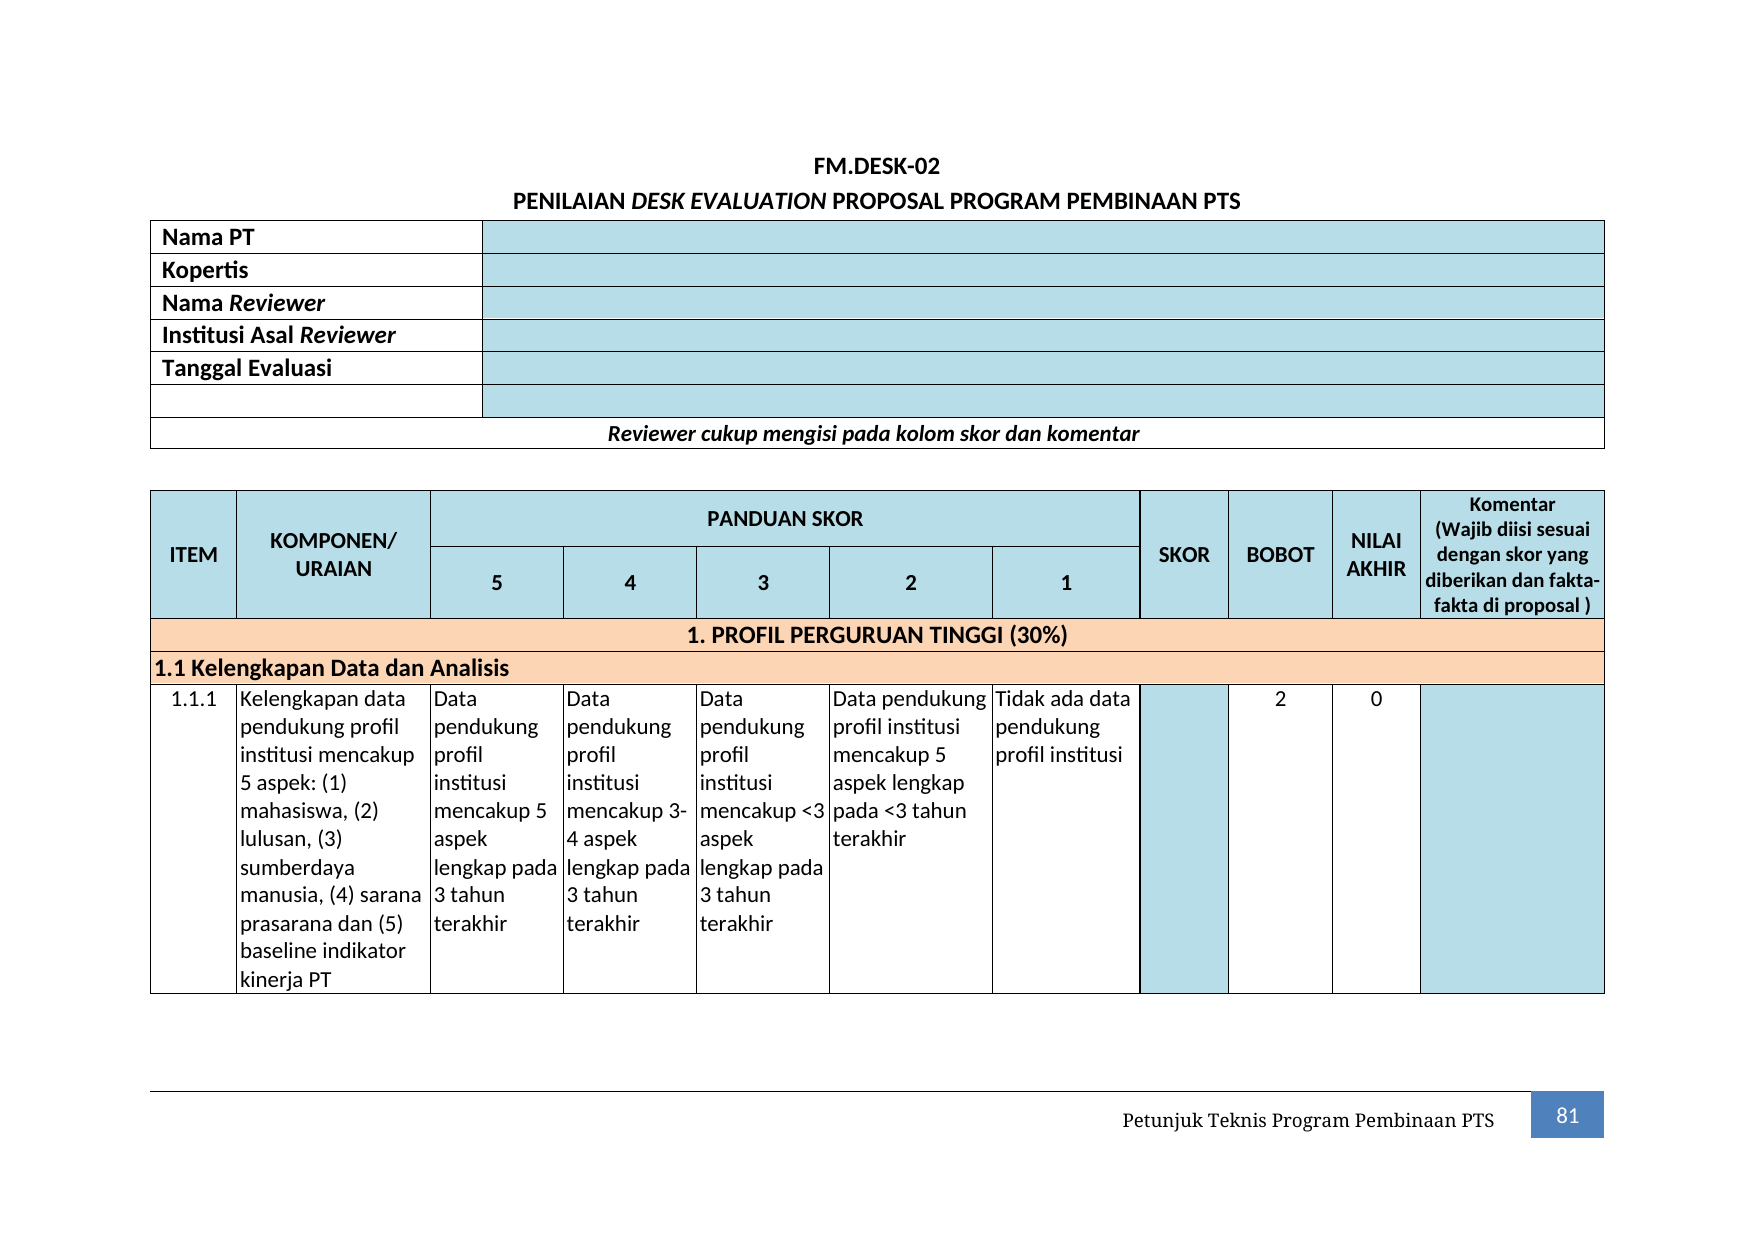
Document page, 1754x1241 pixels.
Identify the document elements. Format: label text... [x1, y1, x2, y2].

table_cell [483, 254, 1604, 286]
table_cell [1421, 685, 1604, 993]
table_cell Tanggal Evaluasi [151, 352, 482, 384]
table_cell 2 [830, 547, 992, 618]
table_cell [483, 352, 1604, 384]
table_cell [1141, 685, 1228, 993]
table_cell Reviewer cukup mengisi pada kolom skor dan komentar [151, 418, 1604, 448]
table_cell [483, 320, 1604, 351]
table_cell Nama Reviewer [151, 287, 482, 318]
table_header [483, 221, 1604, 253]
table_cell 1. PROFIL PERGURUAN TINGGI (30%) [151, 619, 1604, 651]
table_cell Institusi Asal Reviewer [151, 320, 482, 351]
table_cell Data pendukung profil institusi mencakup 5 aspek lengkap pada <3 tahun terakhir [830, 685, 992, 993]
table_cell 2 [1229, 685, 1332, 993]
table_cell [483, 385, 1604, 417]
table_cell 1.1.1 [151, 685, 236, 993]
table_cell 4 [564, 547, 696, 618]
table_cell Data pendukung profil institusi mencakup 3-4 aspek lengkap pada 3 tahun terakhir [564, 685, 696, 993]
table_cell 3 [697, 547, 829, 618]
table_header PANDUAN SKOR [431, 491, 1139, 546]
table_cell 1.1 Kelengkapan Data dan Analisis [151, 652, 1604, 683]
table_header SKOR [1141, 491, 1228, 618]
table_cell Data pendukung profil institusi mencakup 5 aspek lengkap pada 3 tahun terakhir [431, 685, 563, 993]
text PENILAIAN DESK EVALUATION PROPOSAL PROGRAM PEMBINAAN PTS [150, 185, 1604, 216]
table_header BOBOT [1229, 491, 1332, 618]
table_header KOMPONEN/ URAIAN [237, 491, 430, 618]
table_header Komentar (Wajib diisi sesuai dengan skor yang diberikan dan fakta-fakta di proposal ) [1421, 491, 1604, 618]
text FM.DESK-02 [150, 150, 1604, 181]
table_cell 1 [993, 547, 1139, 618]
table_header ITEM [151, 491, 236, 618]
table_cell Kelengkapan data pendukung profil institusi mencakup 5 aspek: (1) mahasiswa, (2) lulusan, (3) sumberdaya manusia, (4) sarana prasarana dan (5) baseline indikator kinerja PT [237, 685, 430, 993]
table_cell 5 [431, 547, 563, 618]
table_cell [483, 287, 1604, 318]
table_cell 0 [1333, 685, 1420, 993]
table_header Nama PT [151, 221, 482, 253]
table_cell Data pendukung profil institusi mencakup <3 aspek lengkap pada 3 tahun terakhir [697, 685, 829, 993]
table_cell [151, 385, 482, 417]
table_cell Kopertis [151, 254, 482, 286]
table_header NILAI AKHIR [1333, 491, 1420, 618]
table_cell Tidak ada data pendukung profil institusi [993, 685, 1139, 993]
